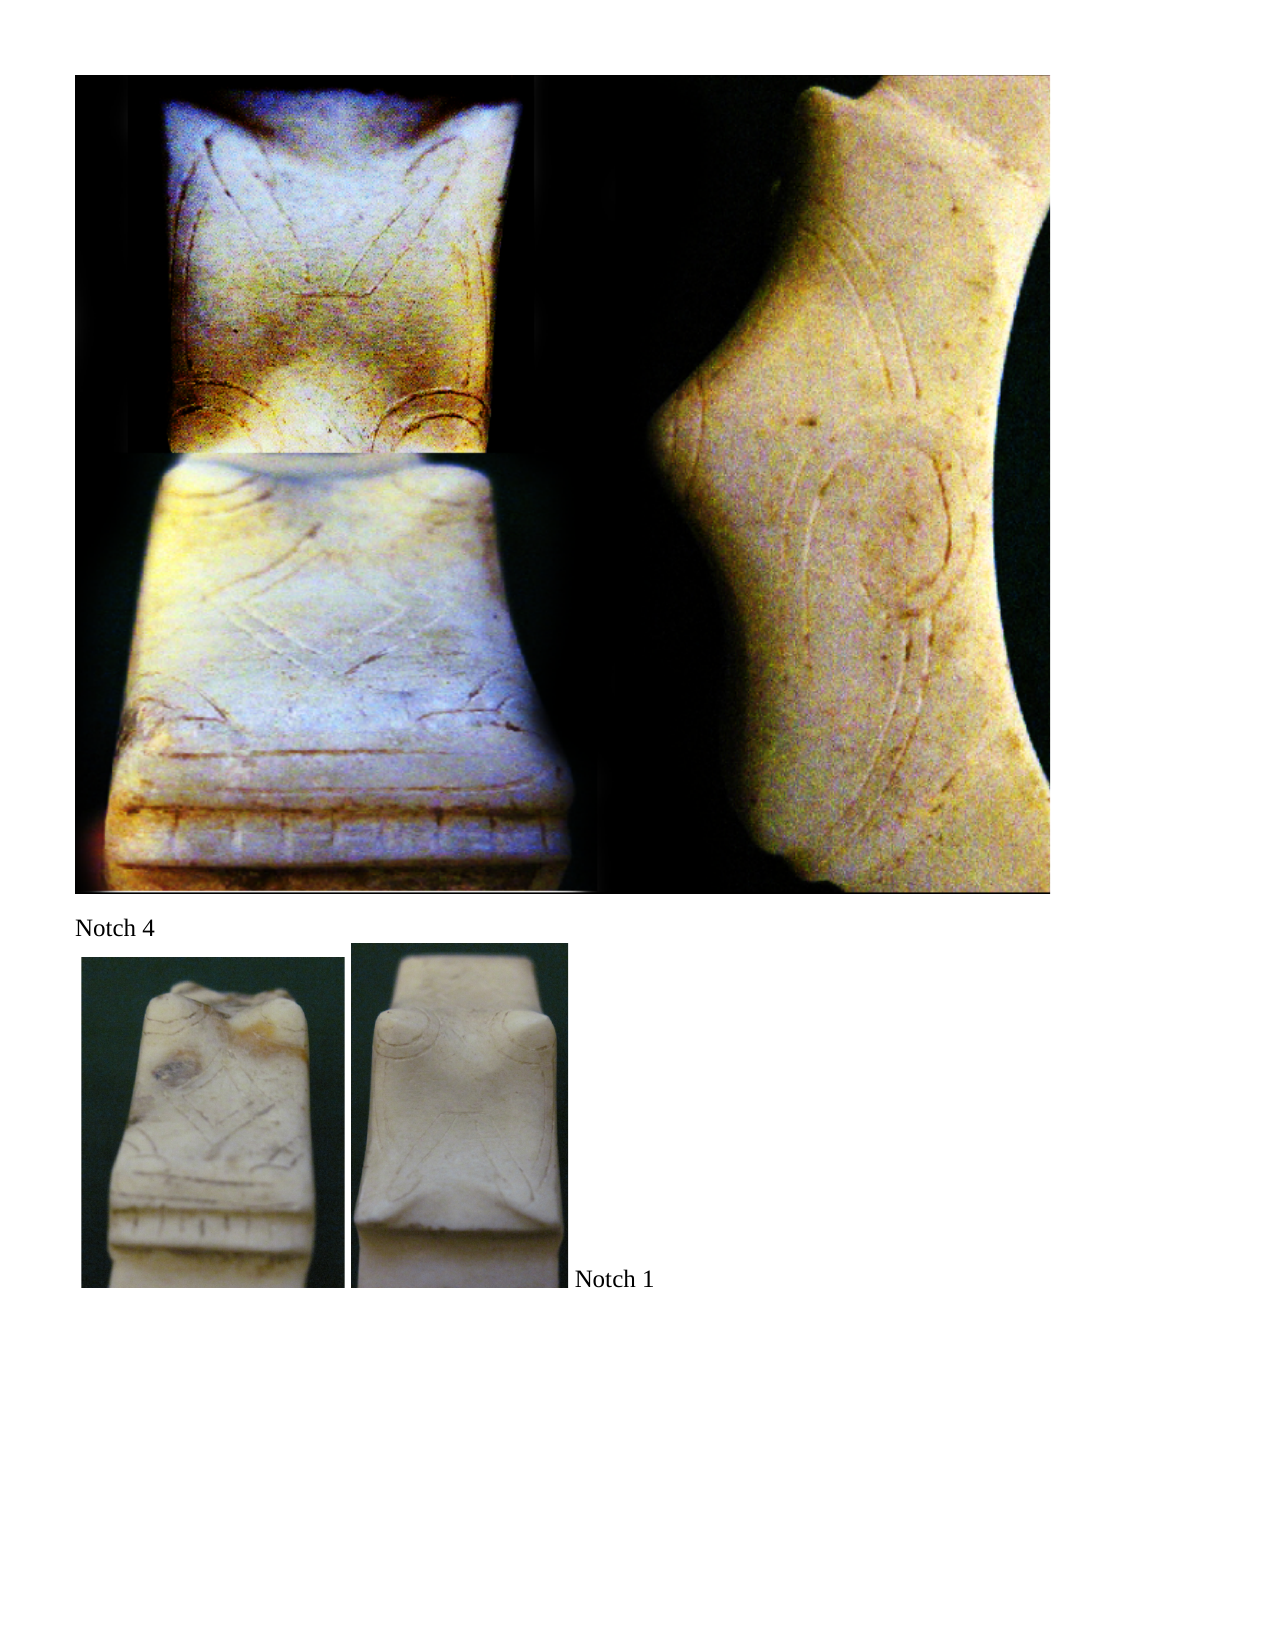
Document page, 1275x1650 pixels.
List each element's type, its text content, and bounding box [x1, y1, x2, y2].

text Notch 4 [75, 913, 1200, 941]
picture [81, 957, 345, 1288]
picture [351, 943, 569, 1288]
picture [75, 75, 1050, 894]
